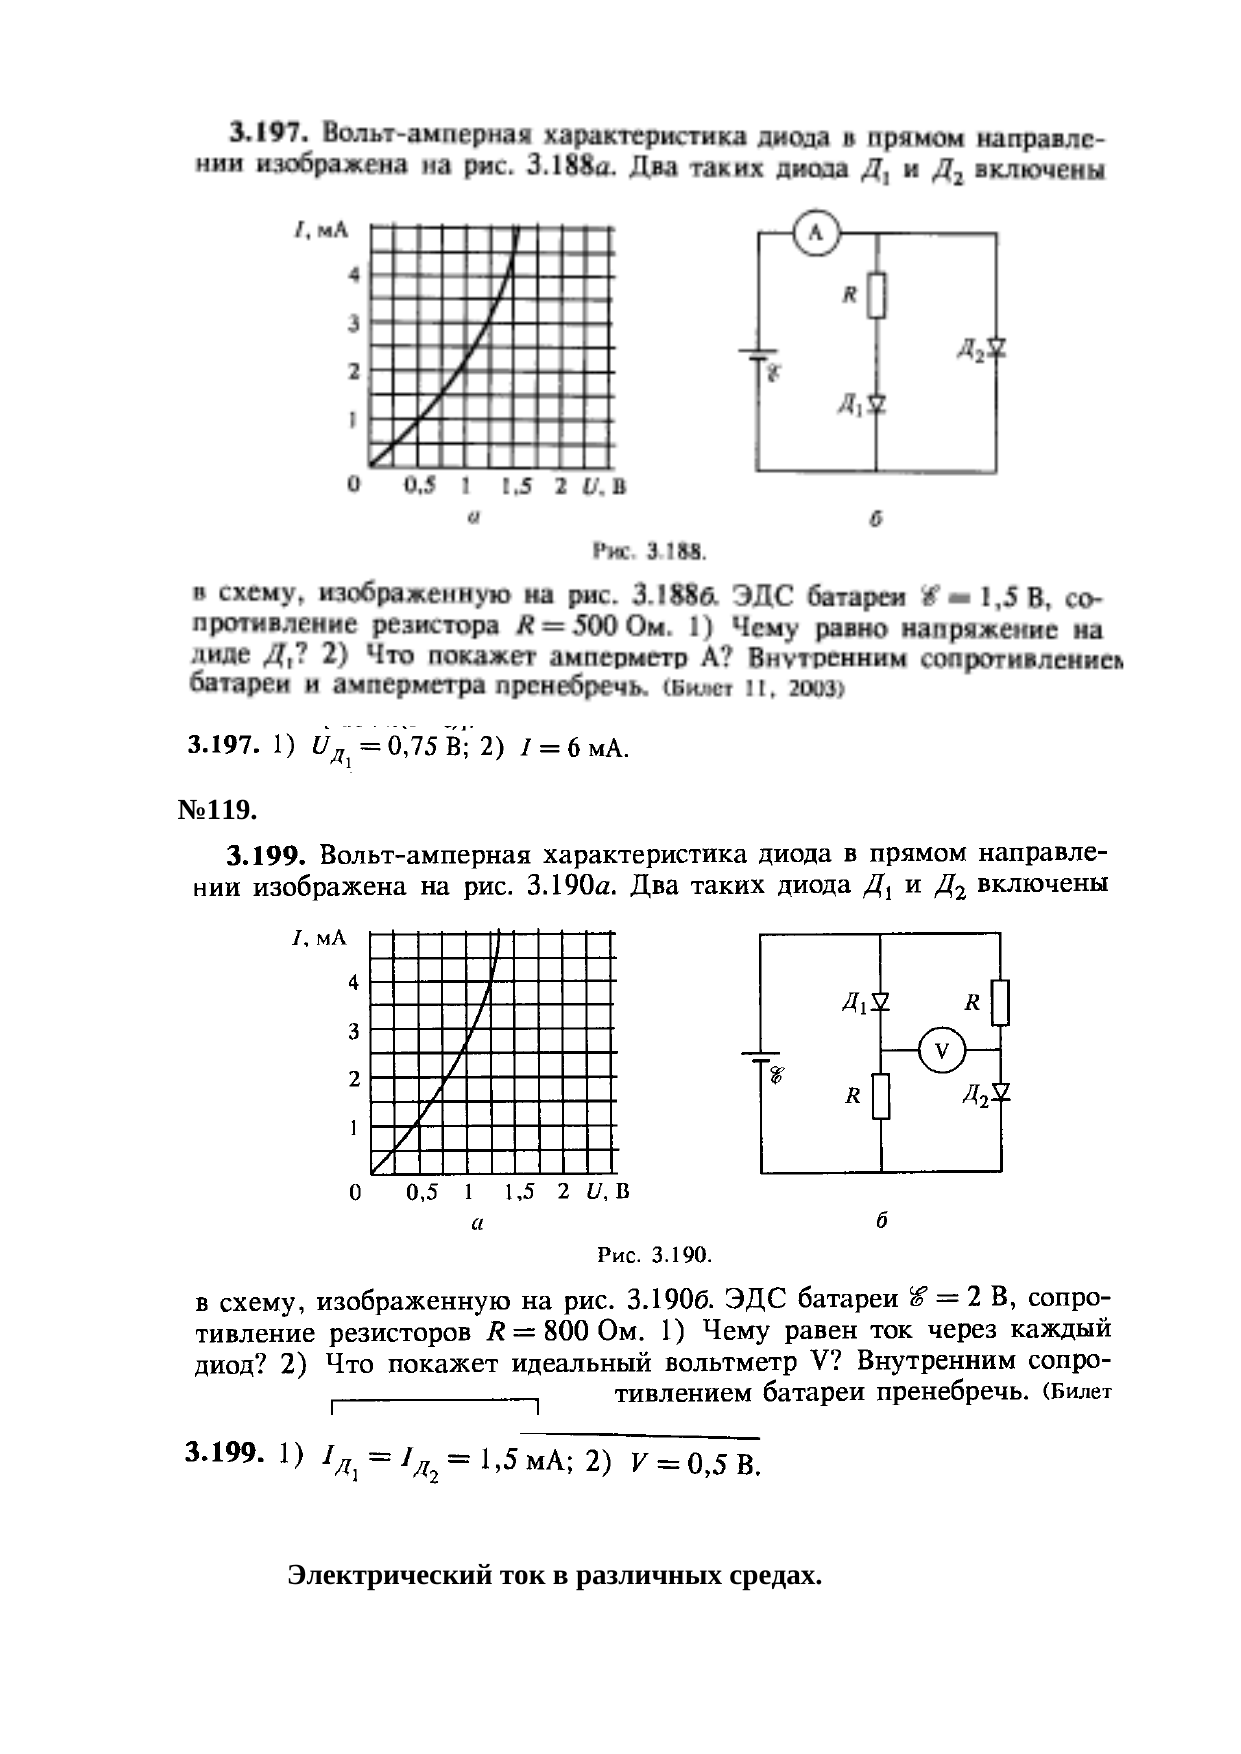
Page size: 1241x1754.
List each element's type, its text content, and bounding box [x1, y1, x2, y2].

picture [177, 844, 1124, 1415]
picture [177, 1433, 761, 1486]
text Электрический ток в различных средах. [177, 1557, 1152, 1590]
text №119. [177, 792, 1152, 825]
picture [177, 118, 1124, 708]
picture [177, 726, 637, 773]
